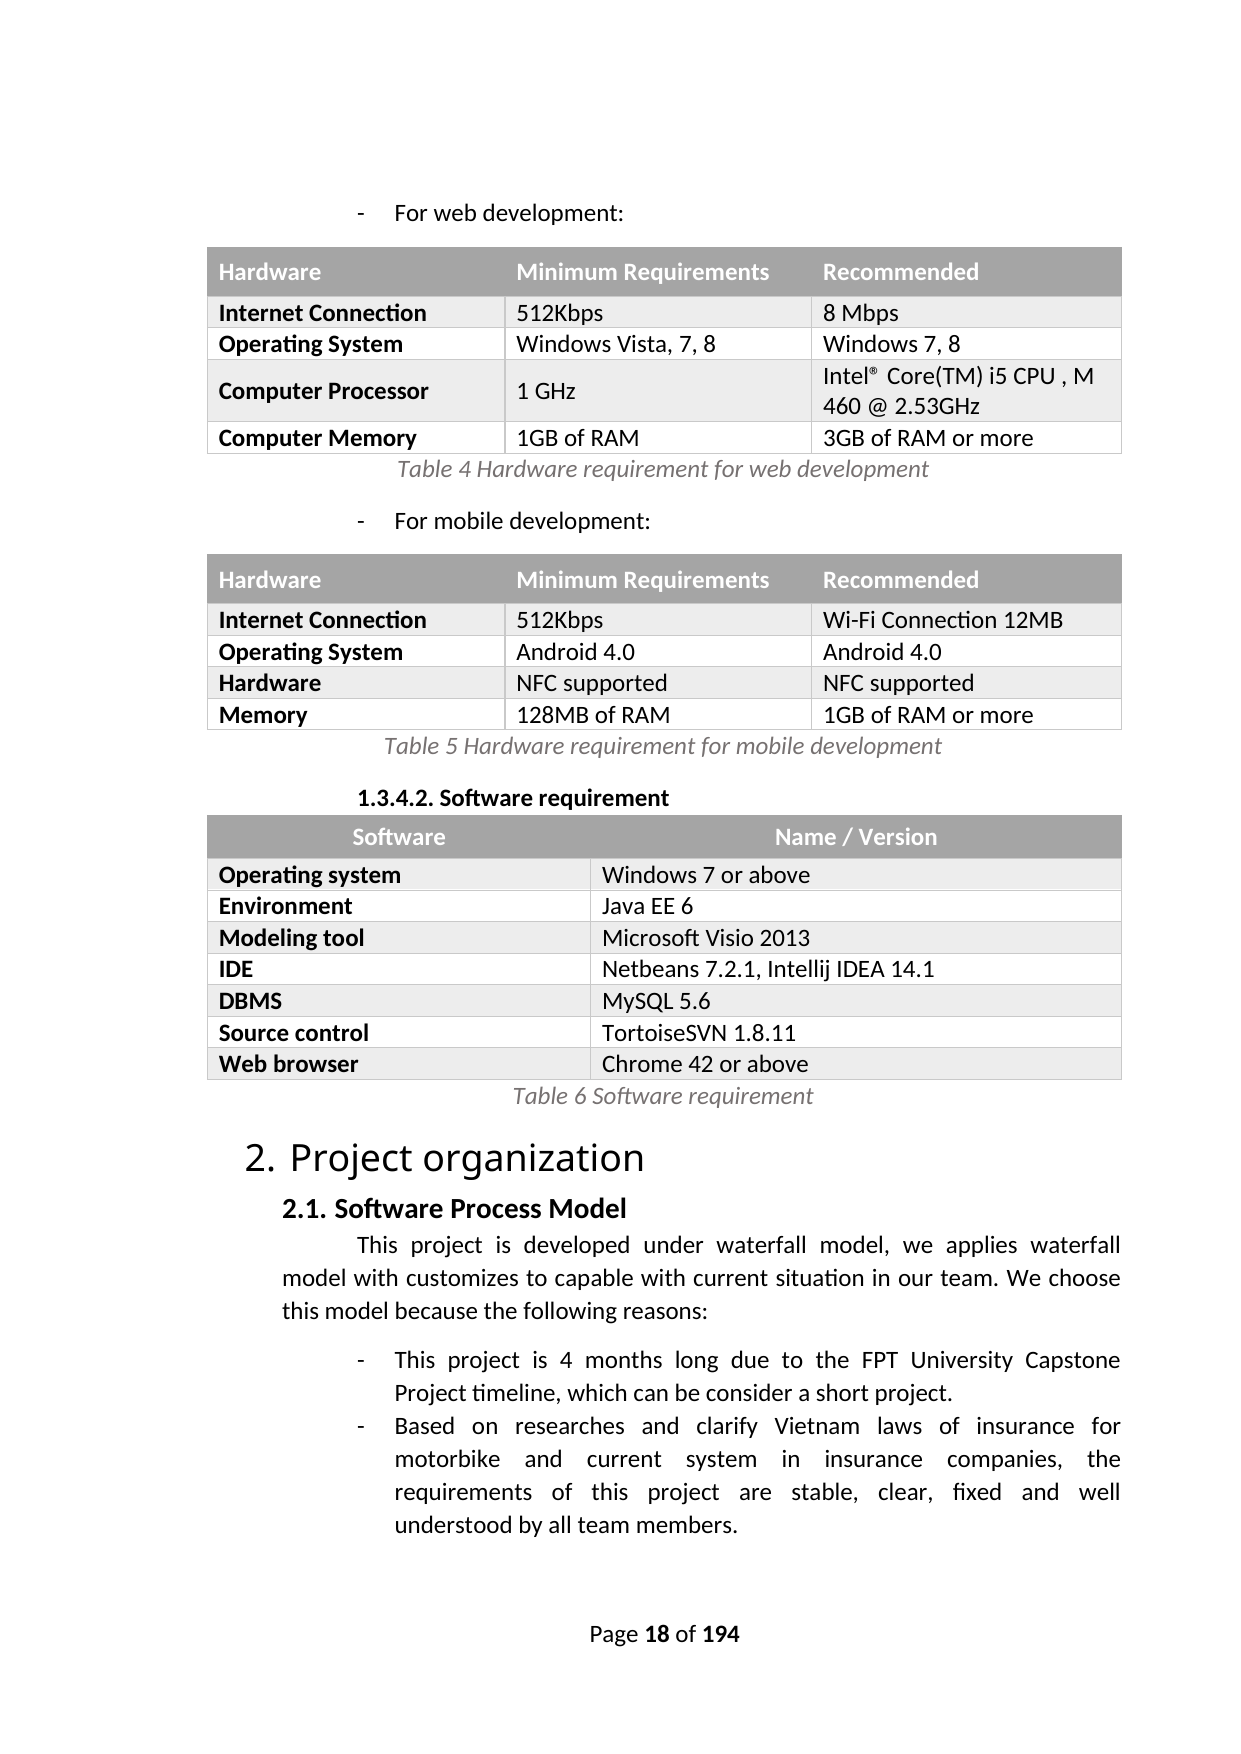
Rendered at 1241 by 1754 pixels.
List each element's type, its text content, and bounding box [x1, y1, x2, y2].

table_header Hardware [208, 555, 504, 603]
list For web development: [357, 197, 1122, 228]
table_cell Microsoft Visio 2013 [591, 922, 1121, 953]
table_cell Computer Processor [208, 360, 504, 421]
table_cell Netbeans 7.2.1, Intellij IDEA 14.1 [591, 954, 1121, 984]
table_cell 512Kbps [506, 604, 811, 635]
table_header Minimum Requirements [506, 555, 811, 603]
table_cell Operating system [208, 859, 590, 889]
table_cell 512Kbps [506, 297, 811, 327]
table_cell 1 GHz [506, 360, 811, 421]
table_cell Modeling tool [208, 922, 590, 953]
table_cell TortoiseSVN 1.8.11 [591, 1017, 1121, 1047]
table_cell Chrome 42 or above [591, 1048, 1121, 1079]
table_cell Internet Connection [208, 604, 504, 635]
table_cell NFC supported [506, 667, 811, 698]
table_cell Java EE 6 [591, 891, 1121, 921]
table_cell Windows 7, 8 [812, 328, 1121, 359]
table_header Hardware [208, 248, 504, 296]
table_cell Memory [208, 699, 504, 729]
list Based on researches and clarify Vietnam laws of insurance for motorbike and current system in insurance companies, the requirements of this project are stable, clear, fixed and well understood by all team members. [357, 1410, 1122, 1539]
table_cell Android 4.0 [506, 636, 811, 666]
table_cell 1GB of RAM [506, 422, 811, 452]
table_header Name / Version [591, 816, 1121, 858]
subtitle Project organization [244, 1131, 1122, 1182]
text This project is developed under waterfall model, we applies waterfall model with customizes to capable with current situation in our team. We choose this model because the following reasons: [282, 1229, 1122, 1325]
subtitle Software Process Model [282, 1191, 1122, 1226]
table_cell Android 4.0 [812, 636, 1121, 666]
table_cell Wi-Fi Connection 12MB [812, 604, 1121, 635]
table_cell Operating System [208, 328, 504, 359]
table_cell Environment [208, 891, 590, 921]
table_cell Source control [208, 1017, 590, 1047]
table_cell Operating System [208, 636, 504, 666]
table_cell Computer Memory [208, 422, 504, 452]
table_cell IDE [208, 954, 590, 984]
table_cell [812, 360, 1121, 421]
table_cell Internet Connection [208, 297, 504, 327]
table_cell Web browser [208, 1048, 590, 1079]
table_cell MySQL 5.6 [591, 985, 1121, 1016]
list For mobile development: [357, 505, 1122, 535]
table_cell Hardware [208, 667, 504, 698]
table_cell 8 Mbps [812, 297, 1121, 327]
table_cell DBMS [208, 985, 590, 1016]
table_header Recommended [812, 555, 1121, 603]
subtitle Software requirement [357, 782, 1122, 812]
table_header Software [208, 816, 590, 858]
table_cell 3GB of RAM or more [812, 422, 1121, 452]
table_header Recommended [812, 248, 1121, 296]
table_cell 1GB of RAM or more [812, 699, 1121, 729]
list This project is 4 months long due to the FPT University Capstone Project timeline, which can be consider a short project. [357, 1344, 1122, 1408]
table_cell NFC supported [812, 667, 1121, 698]
table_header Minimum Requirements [506, 248, 811, 296]
table_cell Windows Vista, 7, 8 [506, 328, 811, 359]
table_cell Windows 7 or above [591, 859, 1121, 889]
table_cell 128MB of RAM [506, 699, 811, 729]
